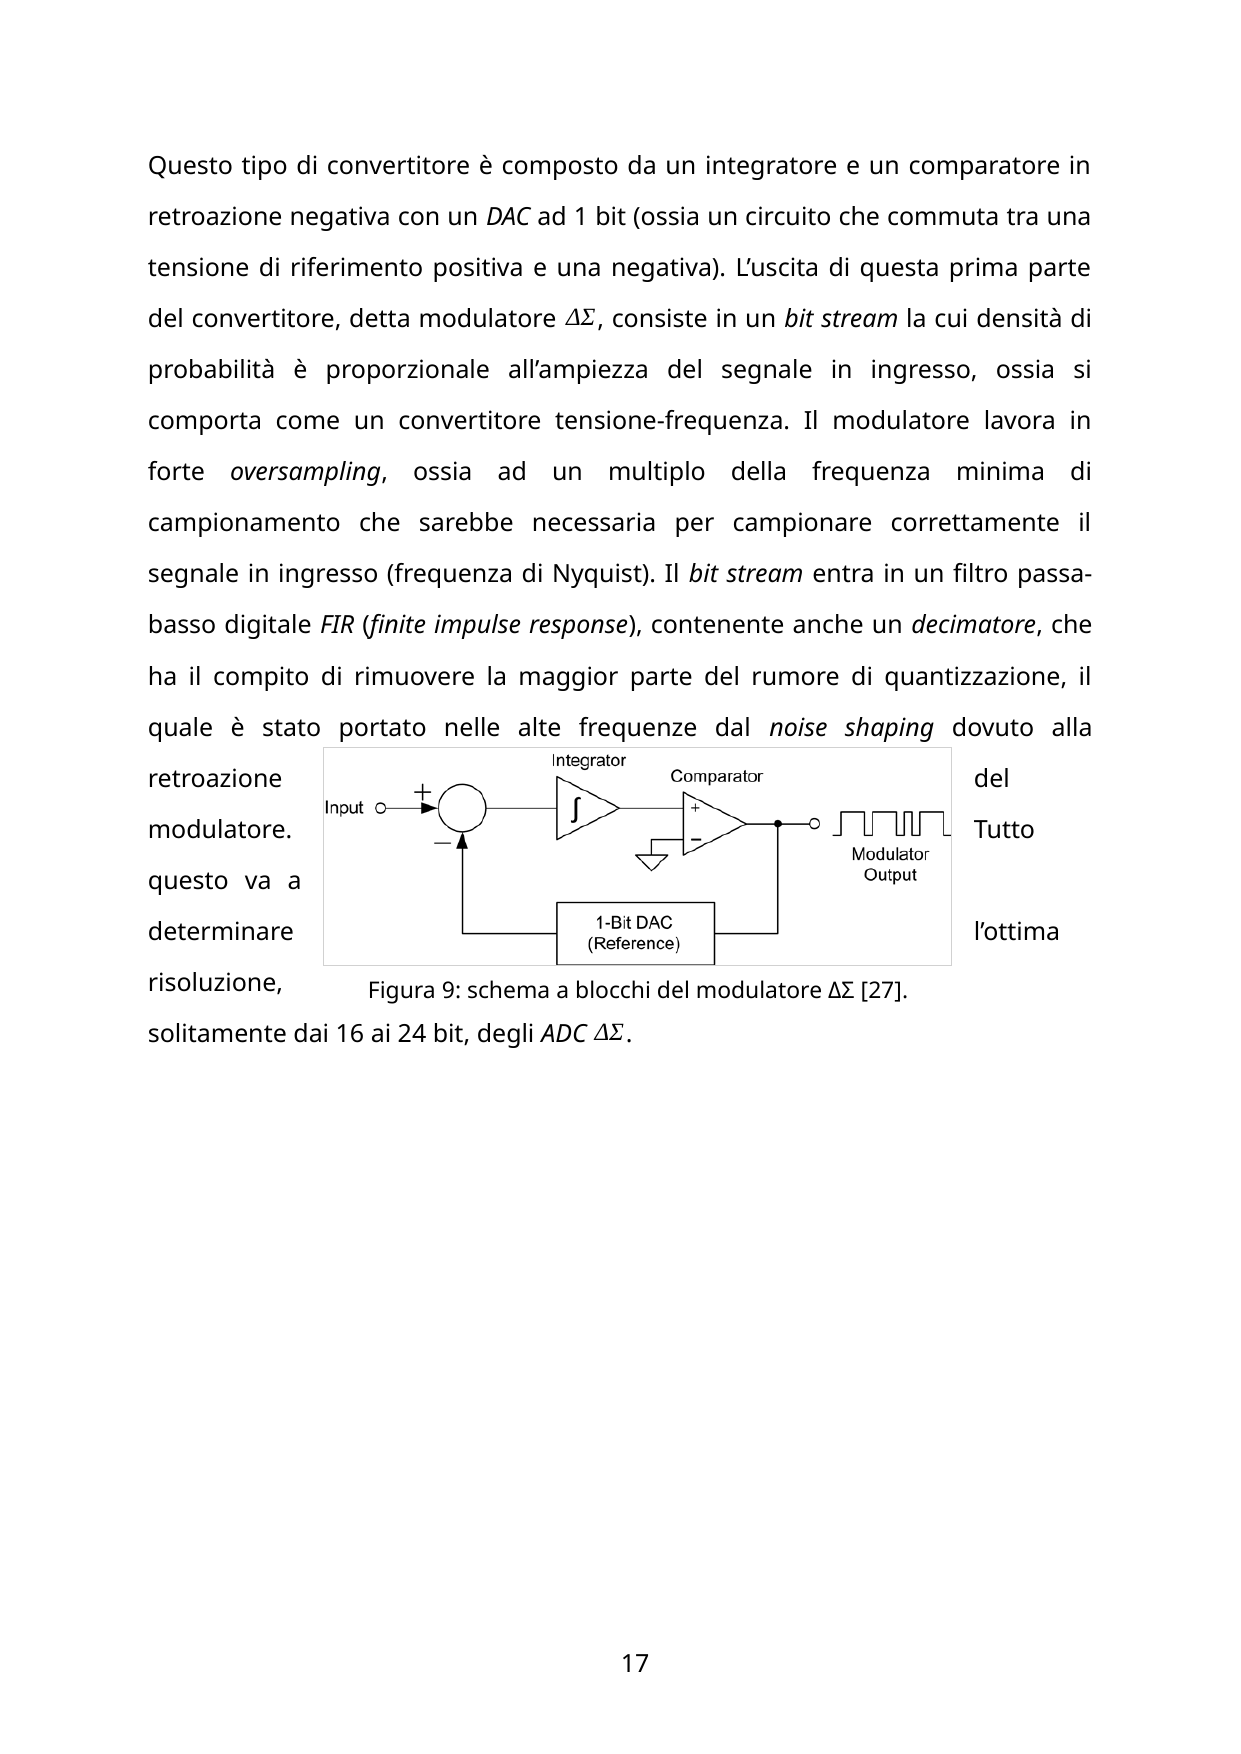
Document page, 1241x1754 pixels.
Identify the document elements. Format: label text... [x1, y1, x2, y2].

text Questo tipo di convertitore è composto da un integratore e un comparatore in retroazione negativa con un DAC ad 1 bit (ossia un circuito che commuta tra una tensione di riferimento positiva e una negativa). L’uscita di questa prima parte del convertitore, detta modulatore , consiste in un bit stream la cui densità di probabilità è proporzionale all’ampiezza del segnale in ingresso, ossia si comporta come un convertitore tensione-frequenza. Il modulatore lavora in forte oversampling, ossia ad un multiplo della frequenza minima di campionamento che sarebbe necessaria per campionare correttamente il segnale in ingresso (frequenza di Nyquist). Il bit stream entra in un filtro passa-basso digitale FIR (finite impulse response), contenente anche un decimatore, che ha il compito di rimuovere la maggior parte del rumore di quantizzazione, il quale è stato portato nelle alte frequenze dal noise shaping dovuto alla retroazione del modulatore. Tutto questo va a determinare l’ottima risoluzione, solitamente dai 16 ai 24 bit, degli ADC . [148, 148, 1092, 1049]
picture [324, 748, 951, 965]
